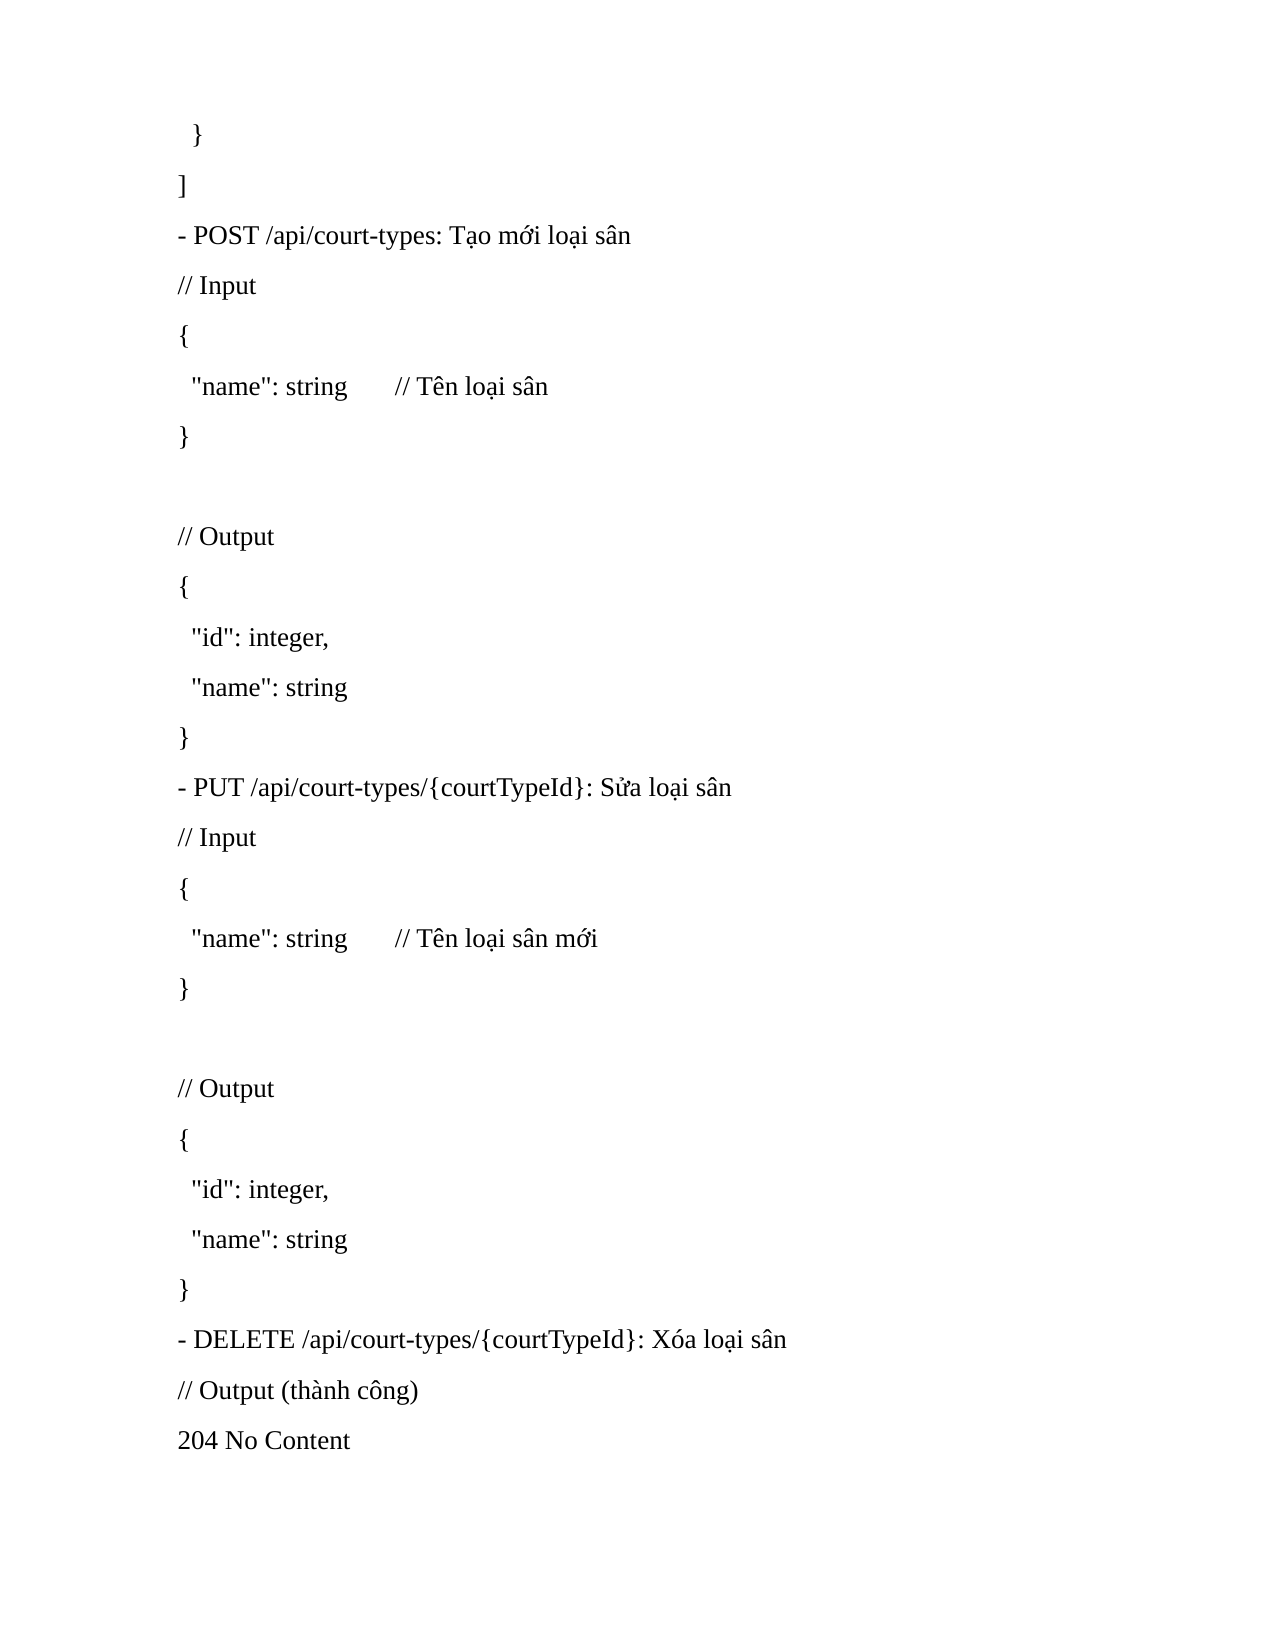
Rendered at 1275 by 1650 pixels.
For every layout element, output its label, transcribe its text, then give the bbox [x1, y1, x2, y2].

list - DELETE /api/court-types/{courtTypeId}: Xóa loại sân [177, 1323, 1156, 1355]
list "name": string // Tên loại sân mới [177, 922, 1156, 953]
list "id": integer, [177, 621, 1156, 652]
list // Input [177, 269, 1156, 300]
list "name": string [177, 1223, 1156, 1254]
list } [177, 721, 1156, 752]
list - POST /api/court-types: Tạo mới loại sân [177, 219, 1156, 250]
list } [177, 1273, 1156, 1304]
list // Input [177, 821, 1156, 853]
list "id": integer, [177, 1173, 1156, 1204]
list } [177, 118, 1156, 150]
list - PUT /api/court-types/{courtTypeId}: Sửa loại sân [177, 771, 1156, 802]
list } [177, 420, 1156, 451]
list ] [177, 169, 1156, 200]
list { [177, 570, 1156, 602]
list } [177, 972, 1156, 1003]
list // Output (thành công) [177, 1374, 1156, 1405]
list { [177, 1123, 1156, 1154]
list "name": string [177, 671, 1156, 702]
list { [177, 319, 1156, 351]
list { [177, 872, 1156, 903]
list // Output [177, 520, 1156, 551]
list // Output [177, 1072, 1156, 1104]
list "name": string // Tên loại sân [177, 369, 1156, 401]
list 204 No Content [177, 1424, 1156, 1455]
